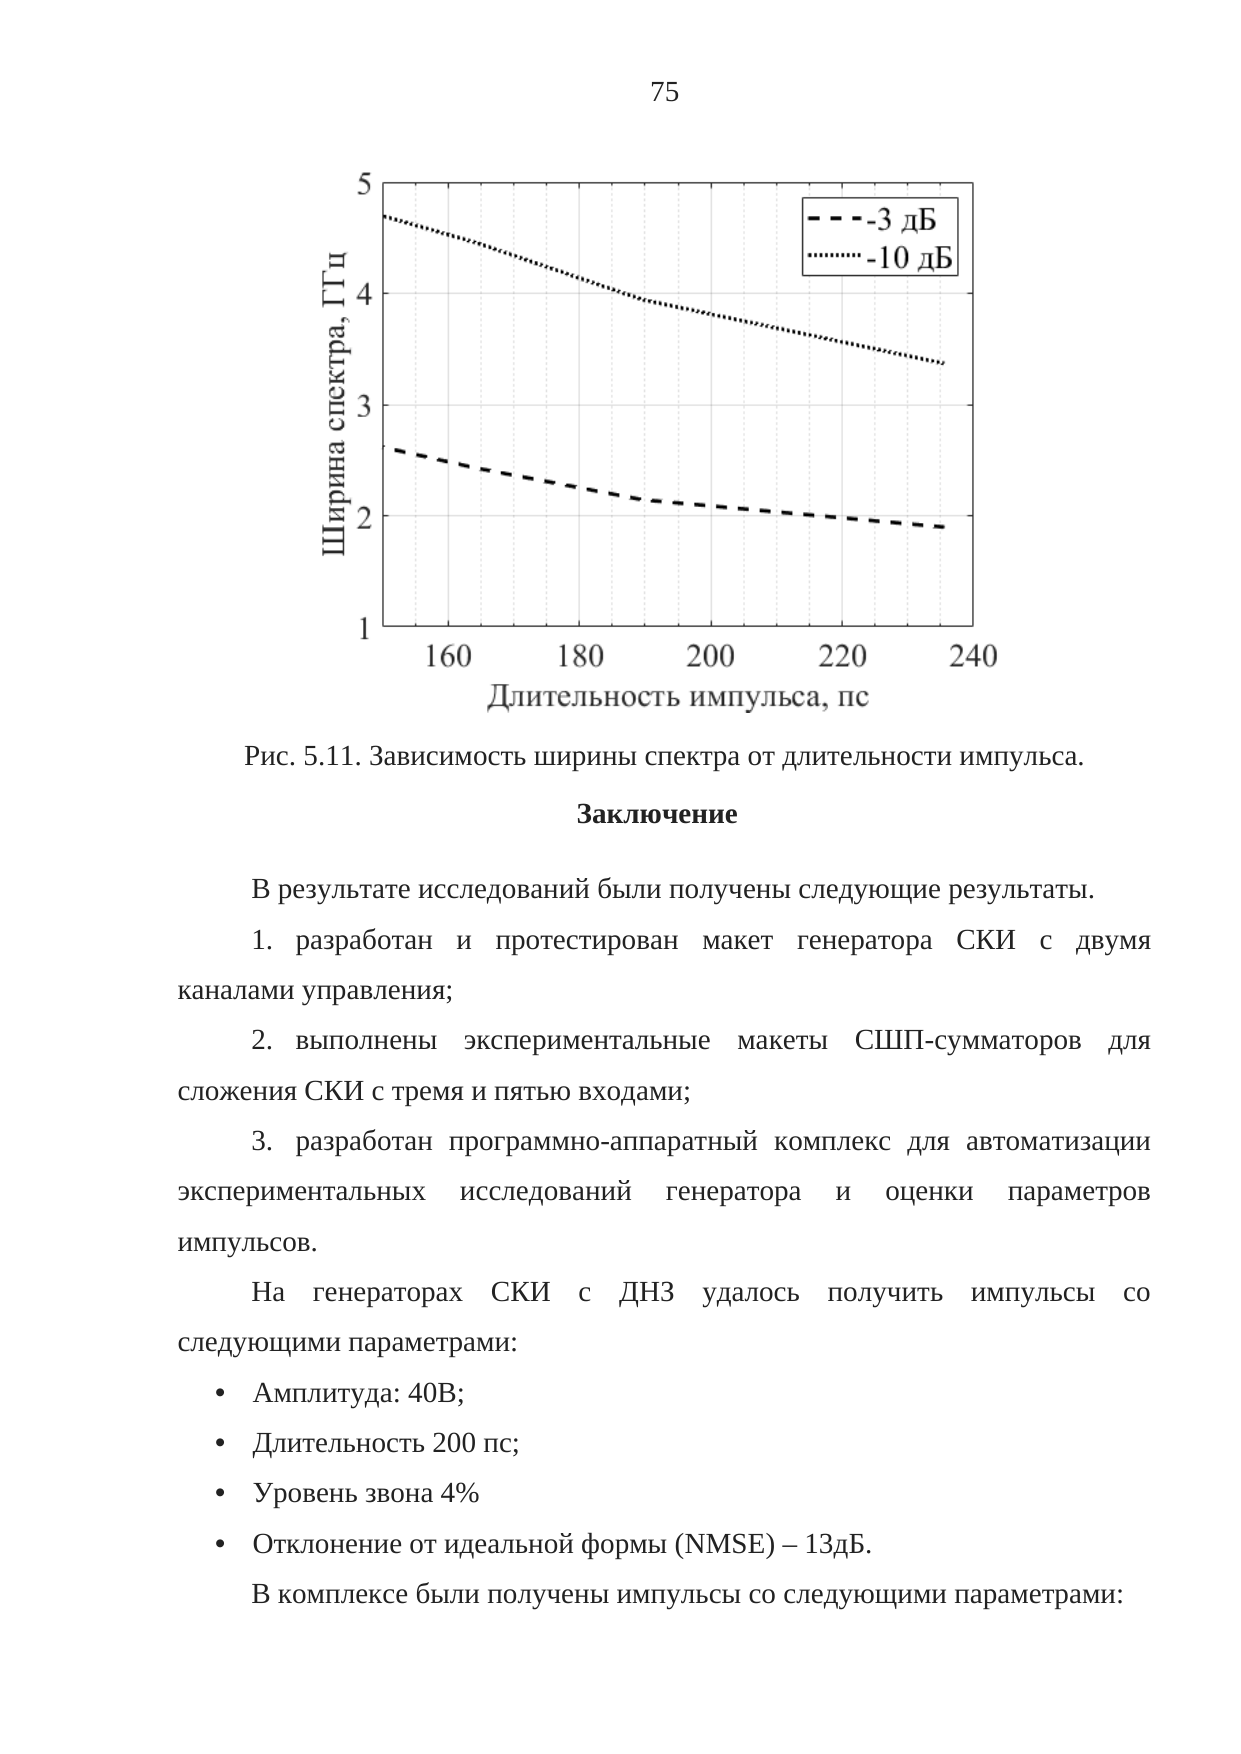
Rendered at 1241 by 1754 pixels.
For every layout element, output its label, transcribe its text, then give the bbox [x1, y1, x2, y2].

text В результате исследований были получены следующие результаты. [177, 872, 1152, 905]
picture [283, 140, 1046, 713]
list Амплитуда: 40В; [215, 1375, 1152, 1408]
list выполнены экспериментальные макеты СШП-сумматоров для сложения СКИ с тремя и пятью входами; [177, 1022, 1152, 1106]
list Длительность 200 пс; [215, 1425, 1152, 1459]
text В комплексе были получены импульсы со следующими параметрами: [177, 1576, 1152, 1610]
list Отклонение от идеальной формы (NMSE) – 13дБ. [215, 1526, 1152, 1559]
list Уровень звона 4% [215, 1476, 1152, 1509]
text Рис. 5.11. Зависимость ширины спектра от длительности импульса. [177, 738, 1152, 771]
text На генераторах СКИ с ДНЗ удалось получить импульсы со следующими параметрами: [177, 1274, 1152, 1358]
list разработан программно-аппаратный комплекс для автоматизации экспериментальных исследований генератора и оценки параметров импульсов. [177, 1123, 1152, 1257]
list разработан и протестирован макет генератора СКИ с двумя каналами управления; [177, 922, 1152, 1006]
subtitle Заключение [162, 796, 1152, 830]
